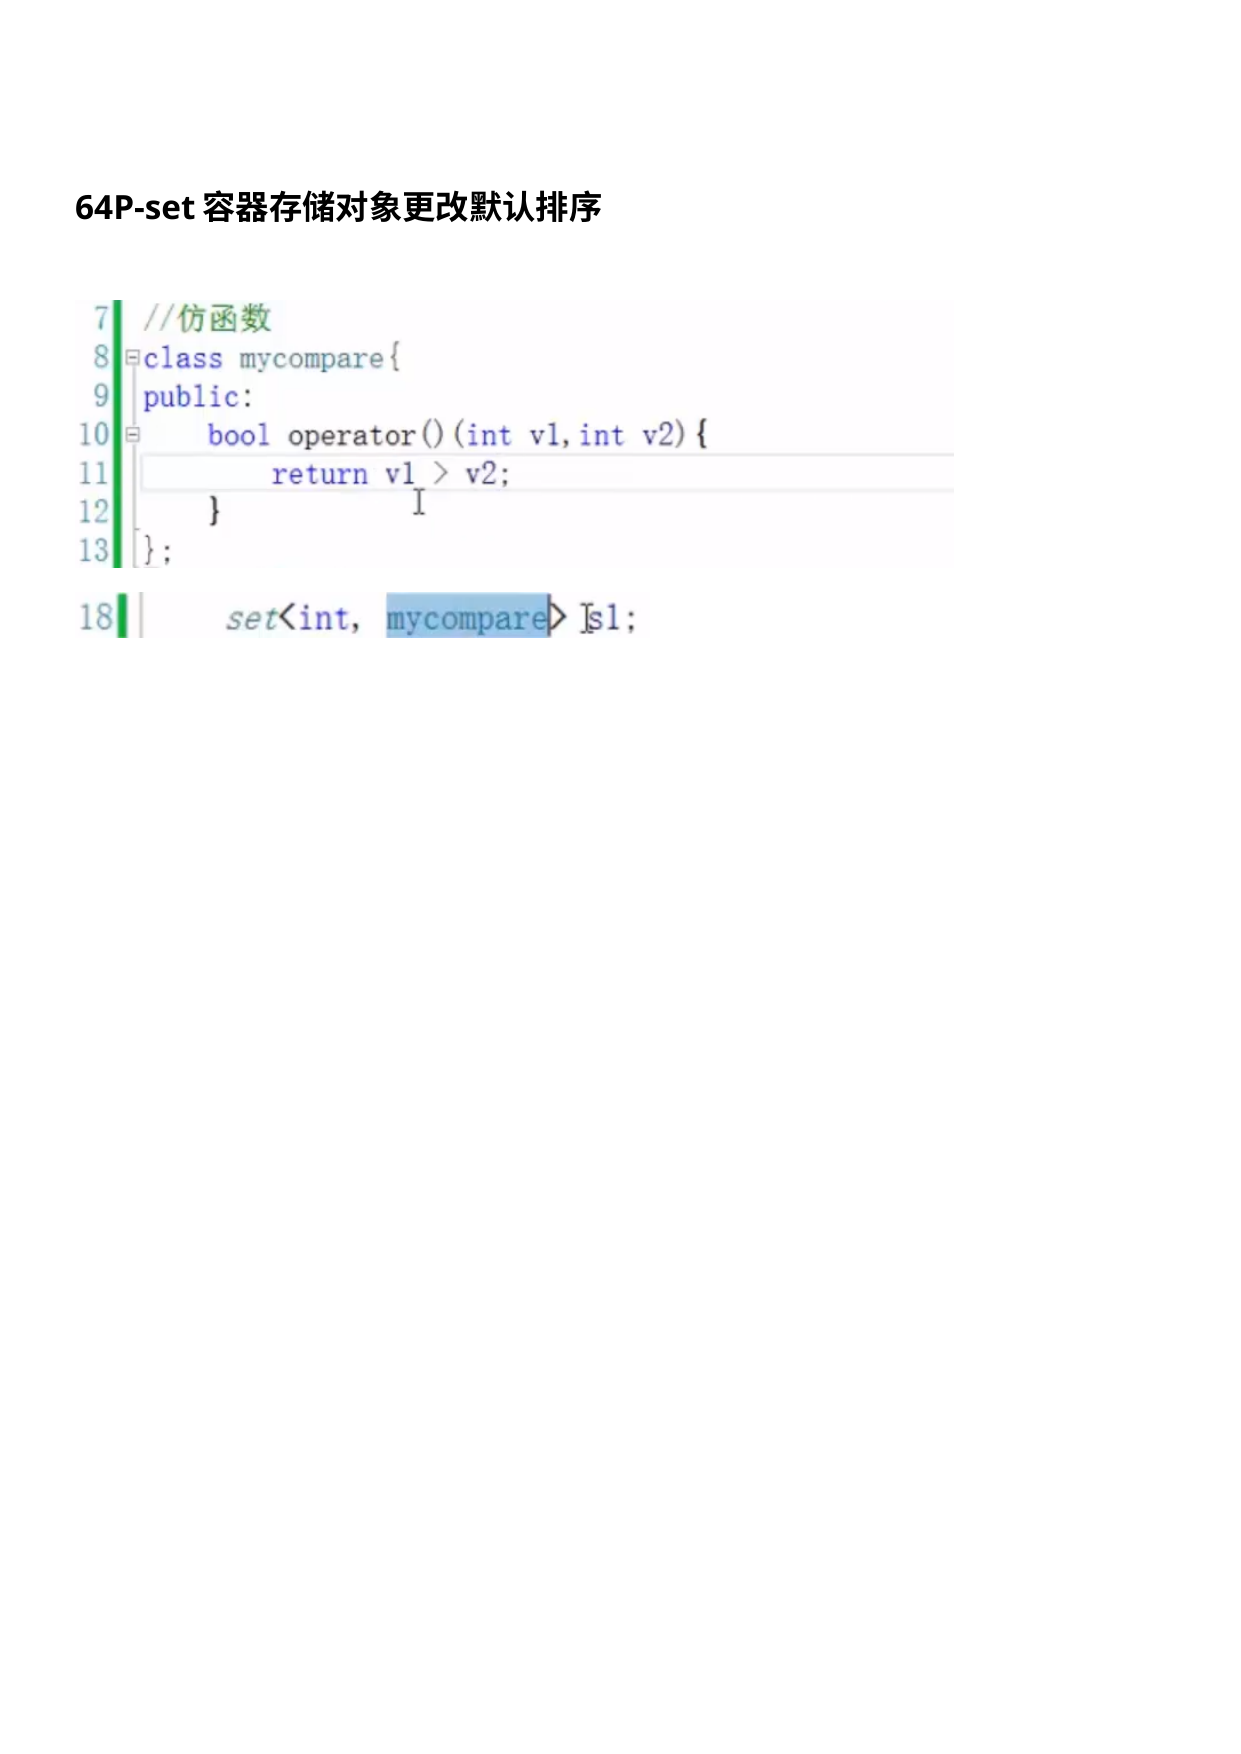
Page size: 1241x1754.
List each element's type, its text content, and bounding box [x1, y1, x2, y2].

picture [75, 592, 650, 638]
picture [75, 300, 954, 568]
subtitle 64P-set容器存储对象更改默认排序 [75, 173, 1165, 238]
